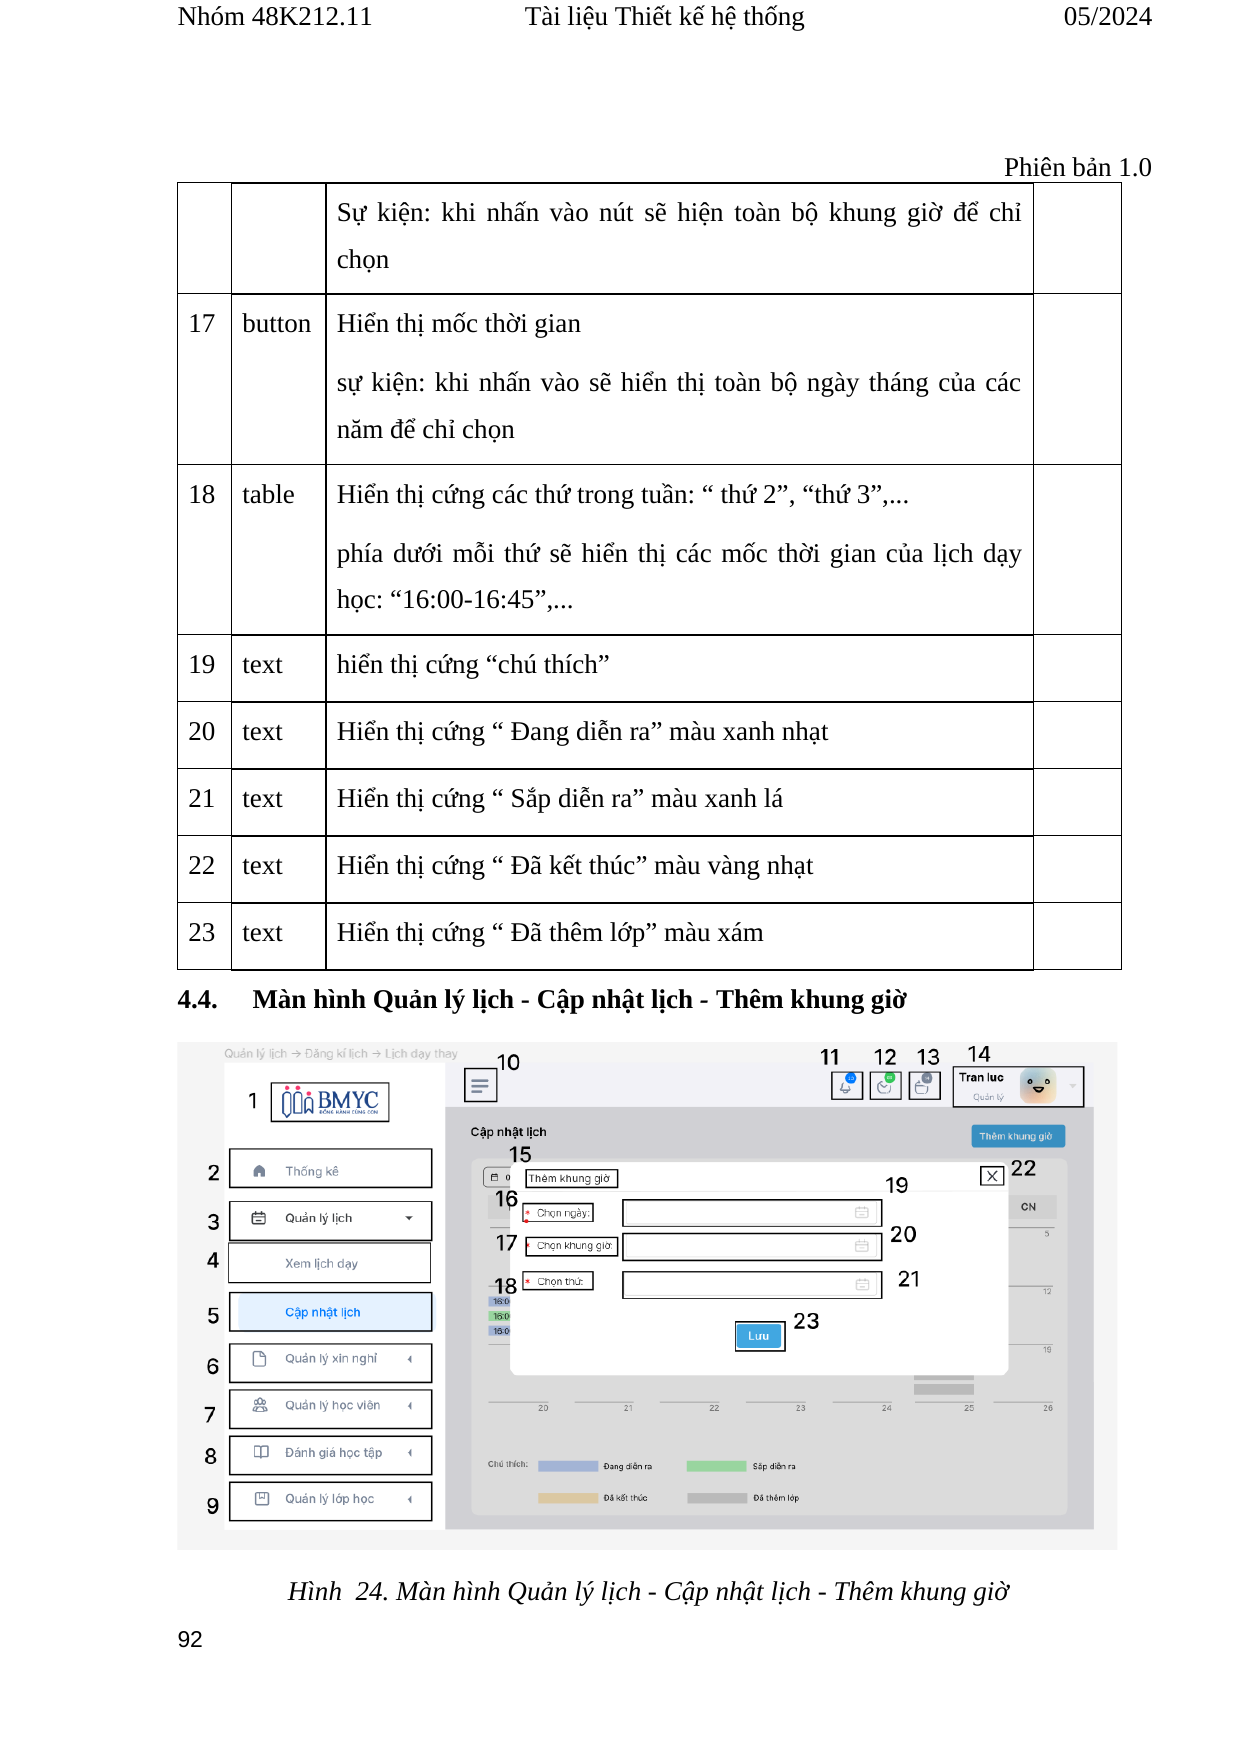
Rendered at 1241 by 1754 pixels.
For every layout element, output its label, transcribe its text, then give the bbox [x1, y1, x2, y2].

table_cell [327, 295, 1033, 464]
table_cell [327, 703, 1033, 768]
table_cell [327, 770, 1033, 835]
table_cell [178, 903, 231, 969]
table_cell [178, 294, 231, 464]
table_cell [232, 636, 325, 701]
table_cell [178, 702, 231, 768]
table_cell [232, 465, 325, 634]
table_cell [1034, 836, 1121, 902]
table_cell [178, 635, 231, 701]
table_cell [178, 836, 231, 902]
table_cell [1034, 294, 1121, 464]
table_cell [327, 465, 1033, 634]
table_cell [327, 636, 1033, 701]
text Hình 24. Màn hình Quản lý lịch - Cập nhật lịch - Thêm khung giờ [177, 1575, 1122, 1606]
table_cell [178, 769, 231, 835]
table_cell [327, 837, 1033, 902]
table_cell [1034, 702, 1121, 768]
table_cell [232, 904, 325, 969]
subtitle Màn hình Quản lý lịch - Cập nhật lịch - Thêm khung giờ [177, 983, 1122, 1014]
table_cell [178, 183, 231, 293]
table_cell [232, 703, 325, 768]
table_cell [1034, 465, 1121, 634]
picture [177, 1042, 1118, 1550]
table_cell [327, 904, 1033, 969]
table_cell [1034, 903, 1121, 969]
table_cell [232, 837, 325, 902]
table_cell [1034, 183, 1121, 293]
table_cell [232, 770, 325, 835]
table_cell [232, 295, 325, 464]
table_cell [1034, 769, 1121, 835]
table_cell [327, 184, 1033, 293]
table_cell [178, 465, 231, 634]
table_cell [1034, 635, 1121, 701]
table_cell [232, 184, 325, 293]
